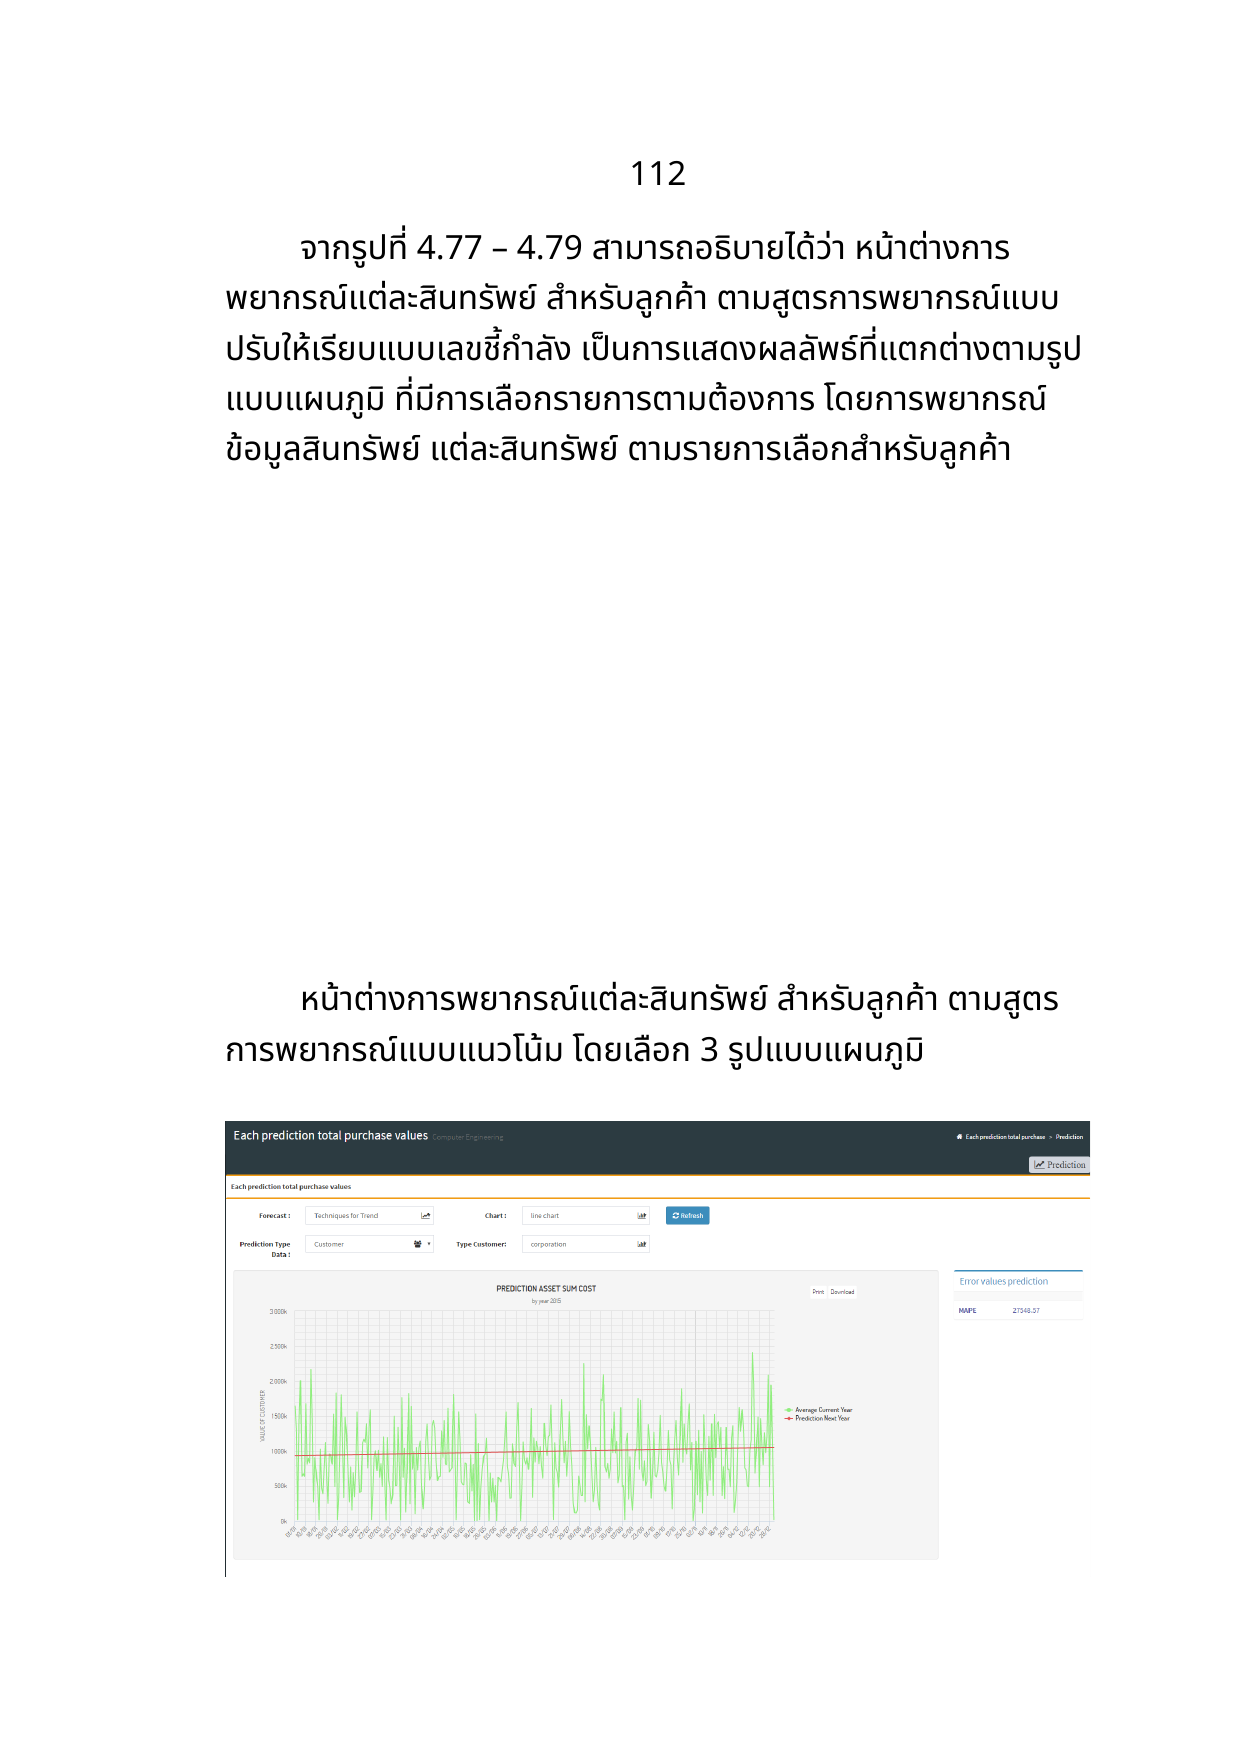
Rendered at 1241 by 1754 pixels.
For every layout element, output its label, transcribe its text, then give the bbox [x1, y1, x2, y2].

text หน้าต่างการพยากรณ์แต่ละสินทรัพย์ สำหรับลูกค้า ตามสูตรการพยากรณ์แบบแนวโน้ม โดยเลือก 3 รูปแบบแผนภูมิ [225, 975, 1090, 1076]
picture [225, 1121, 1091, 1577]
text จากรูปที่ 4.77 – 4.79 สามารถอธิบายได้ว่า หน้าต่างการพยากรณ์แต่ละสินทรัพย์ สำหรับลูกค้า ตามสูตรการพยากรณ์แบบปรับให้เรียบแบบเลขชี้กำลัง เป็นการแสดงผลลัพธ์ที่แตกต่างตามรูปแบบแผนภูมิ ที่มีการเลือกรายการตามต้องการ โดยการพยากรณ์ข้อมูลสินทรัพย์ แต่ละสินทรัพย์ ตามรายการเลือกสำหรับลูกค้า [225, 223, 1090, 476]
